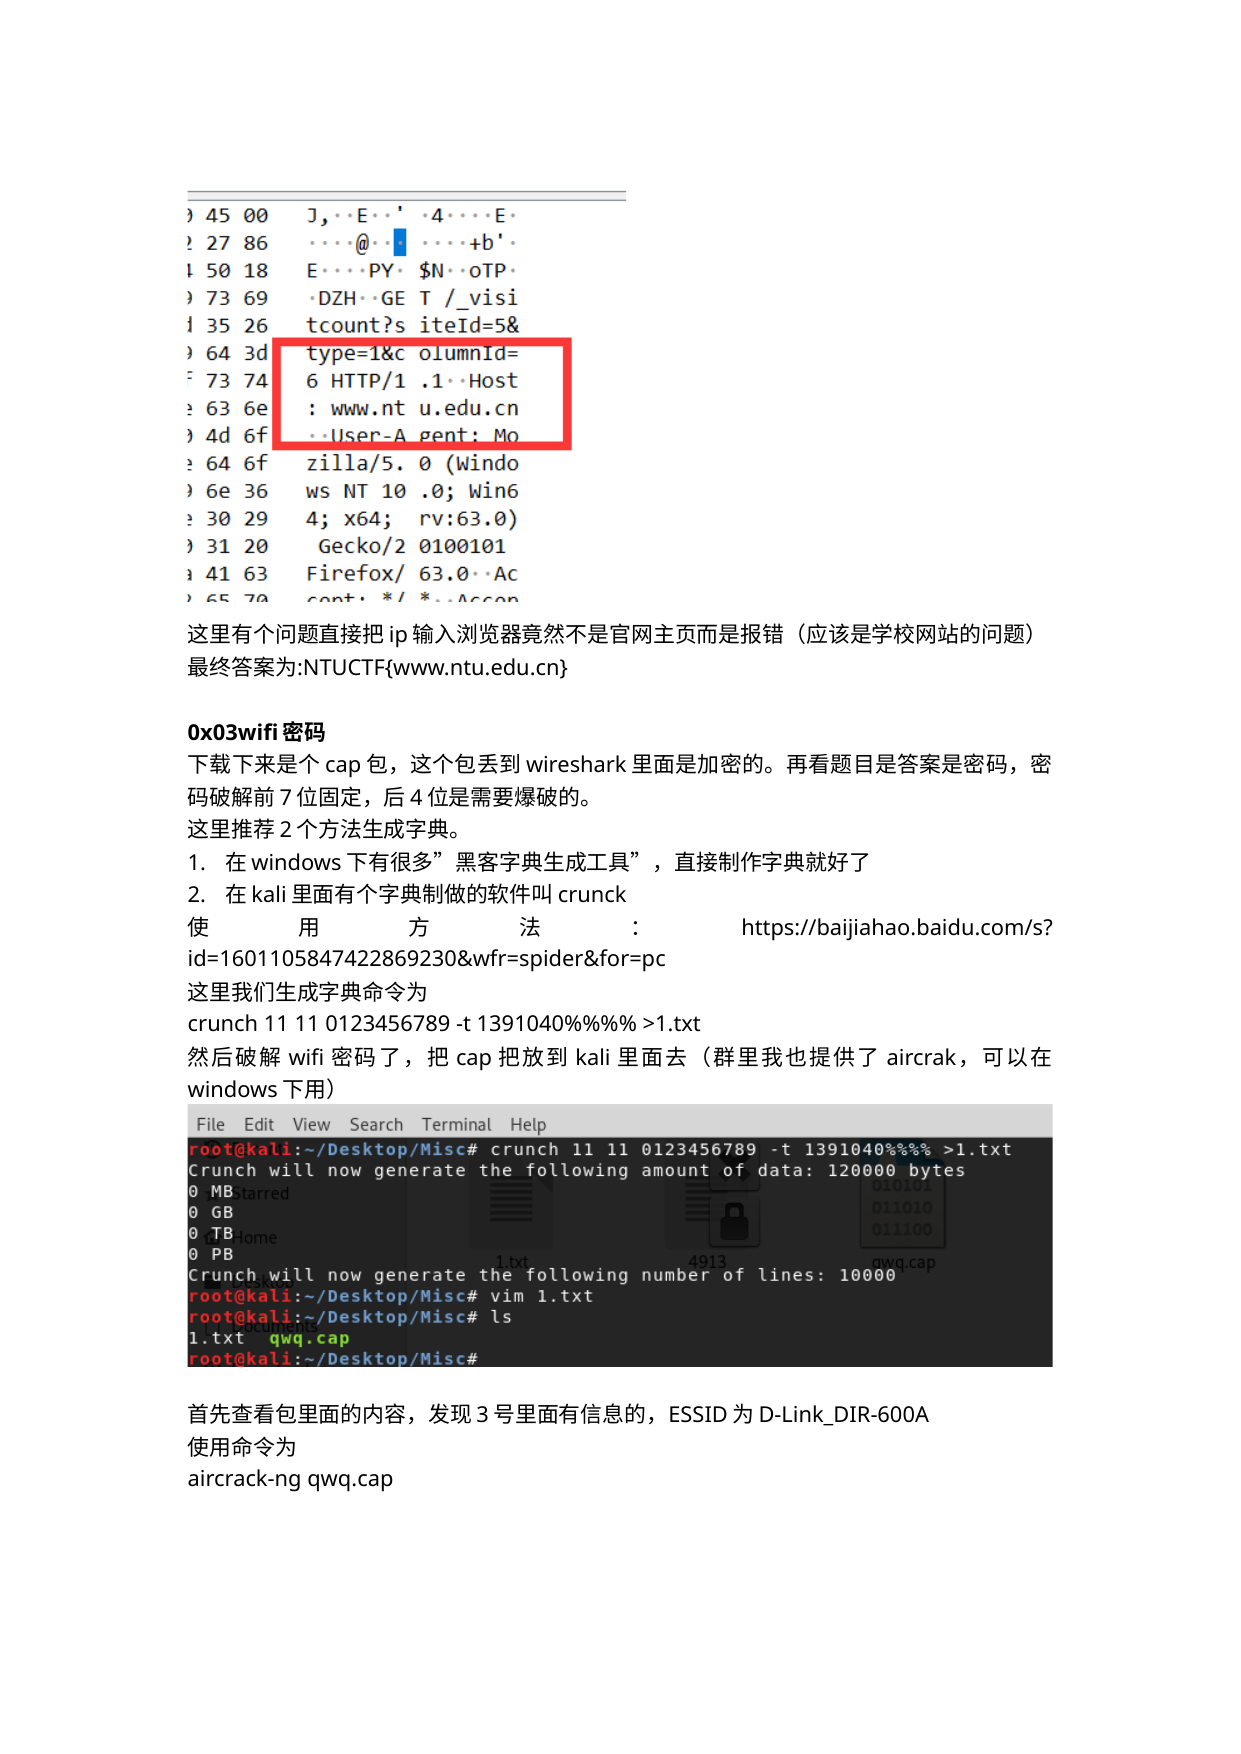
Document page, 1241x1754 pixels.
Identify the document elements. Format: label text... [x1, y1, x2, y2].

text 下载下来是个cap包，这个包丢到wireshark里面是加密的。再看题目是答案是密码，密码破解前7位固定，后4位是需要爆破的。 [187, 747, 1053, 812]
text 使用命令为 [187, 1429, 1053, 1462]
text 使用方法：https://baijiahao.baidu.com/s?id=1601105847422869230&wfr=spider&for=pc [187, 909, 1053, 974]
text 然后破解wifi密码了，把cap把放到kali里面去（群里我也提供了aircrak，可以在windows下用） [187, 1039, 1053, 1104]
text 这里有个问题直接把ip输入浏览器竟然不是官网主页而是报错（应该是学校网站的问题） [187, 617, 1053, 649]
text 这里推荐2个方法生成字典。 [187, 812, 1053, 844]
picture [187, 162, 627, 602]
picture [187, 1104, 1053, 1367]
text 这里我们生成字典命令为 [187, 974, 1053, 1007]
text 最终答案为:NTUCTF{www.ntu.edu.cn} [187, 649, 1053, 682]
text aircrack-ng qwq.cap [187, 1462, 1053, 1494]
text crunch 11 11 0123456789 -t 1391040%%%% >1.txt [187, 1007, 1053, 1039]
text 0x03wifi密码 [187, 714, 1053, 747]
list 在kali里面有个字典制做的软件叫crunck [187, 877, 1053, 909]
text 首先查看包里面的内容，发现3号里面有信息的，ESSID为D-Link_DIR-600A [187, 1397, 1053, 1429]
list 在windows下有很多”黑客字典生成工具”，直接制作字典就好了 [187, 844, 1053, 877]
